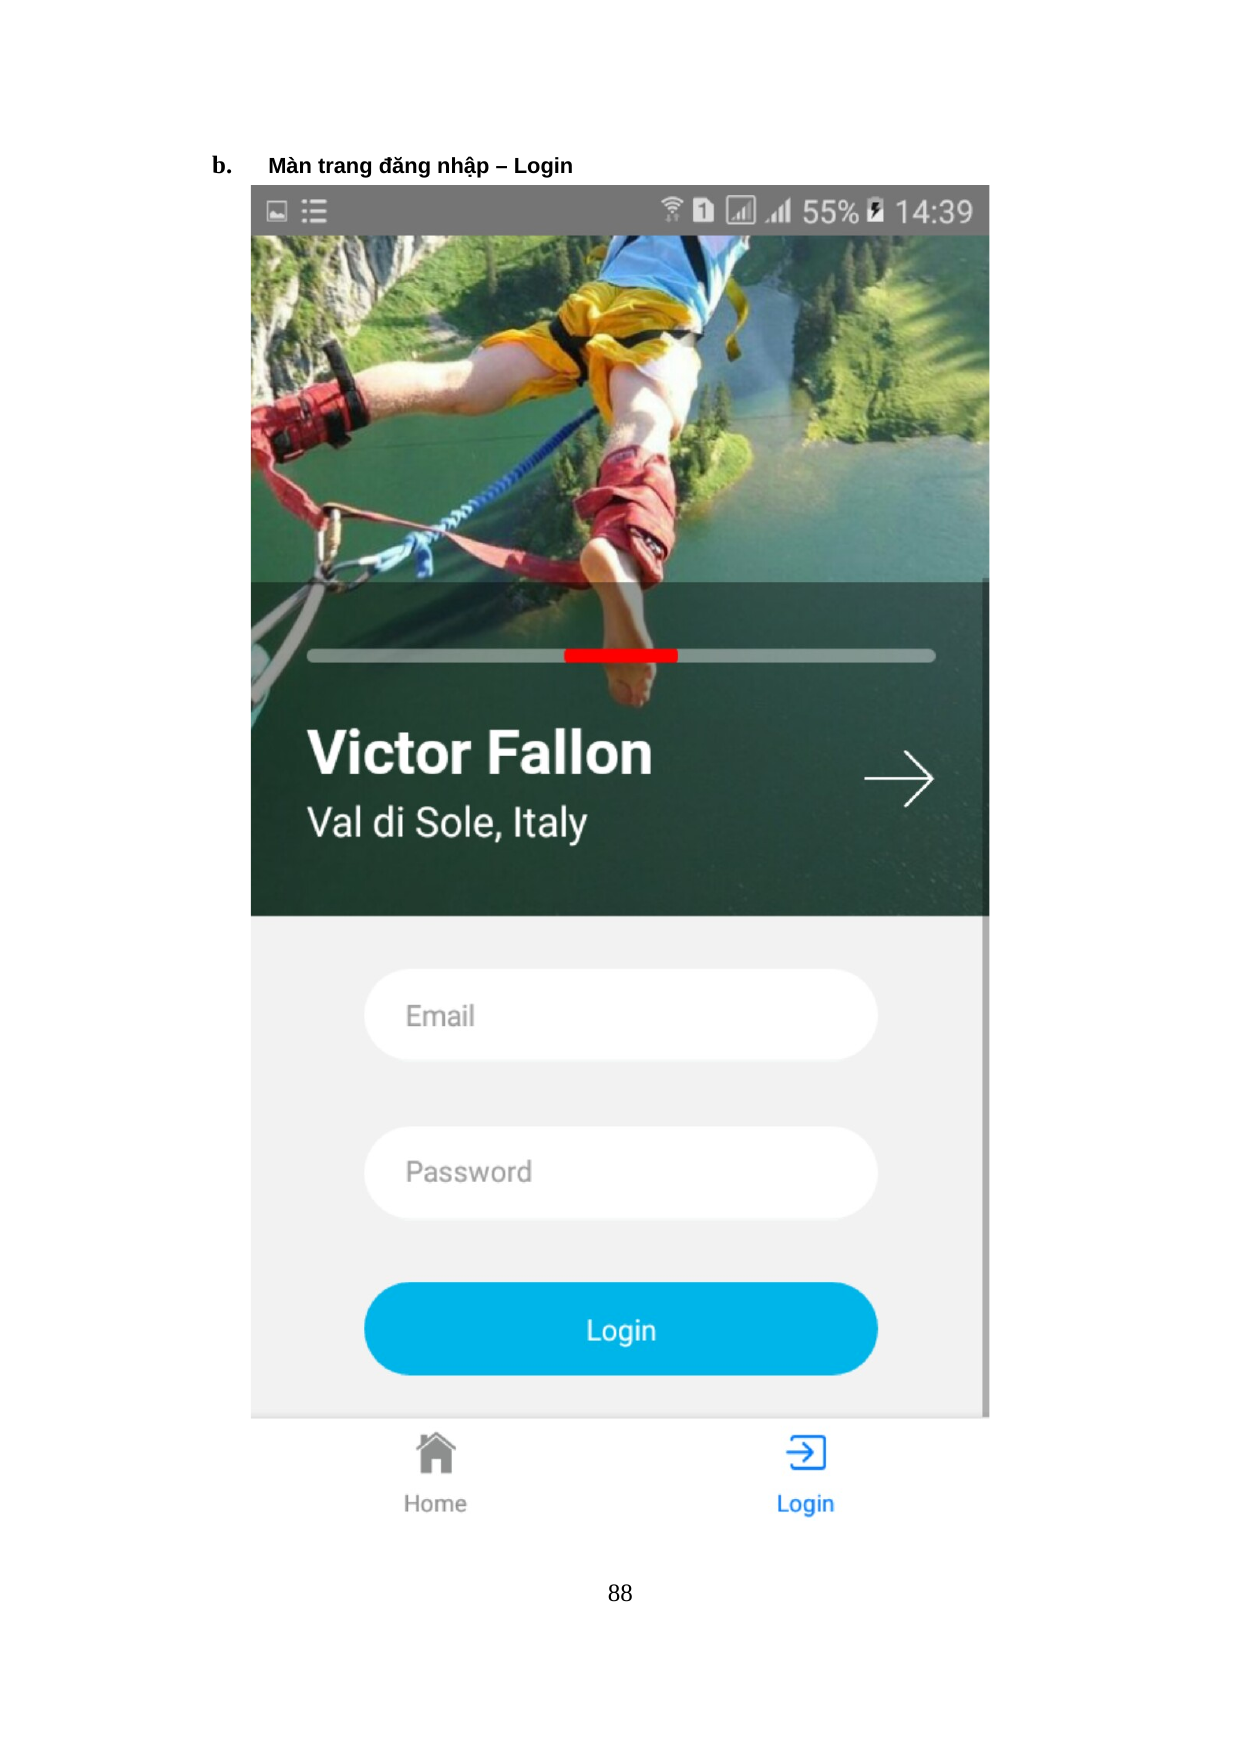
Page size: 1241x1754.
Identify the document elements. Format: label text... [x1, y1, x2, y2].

picture [250, 185, 990, 1521]
subtitle Màn trang đăng nhập – Login [156, 150, 1122, 179]
